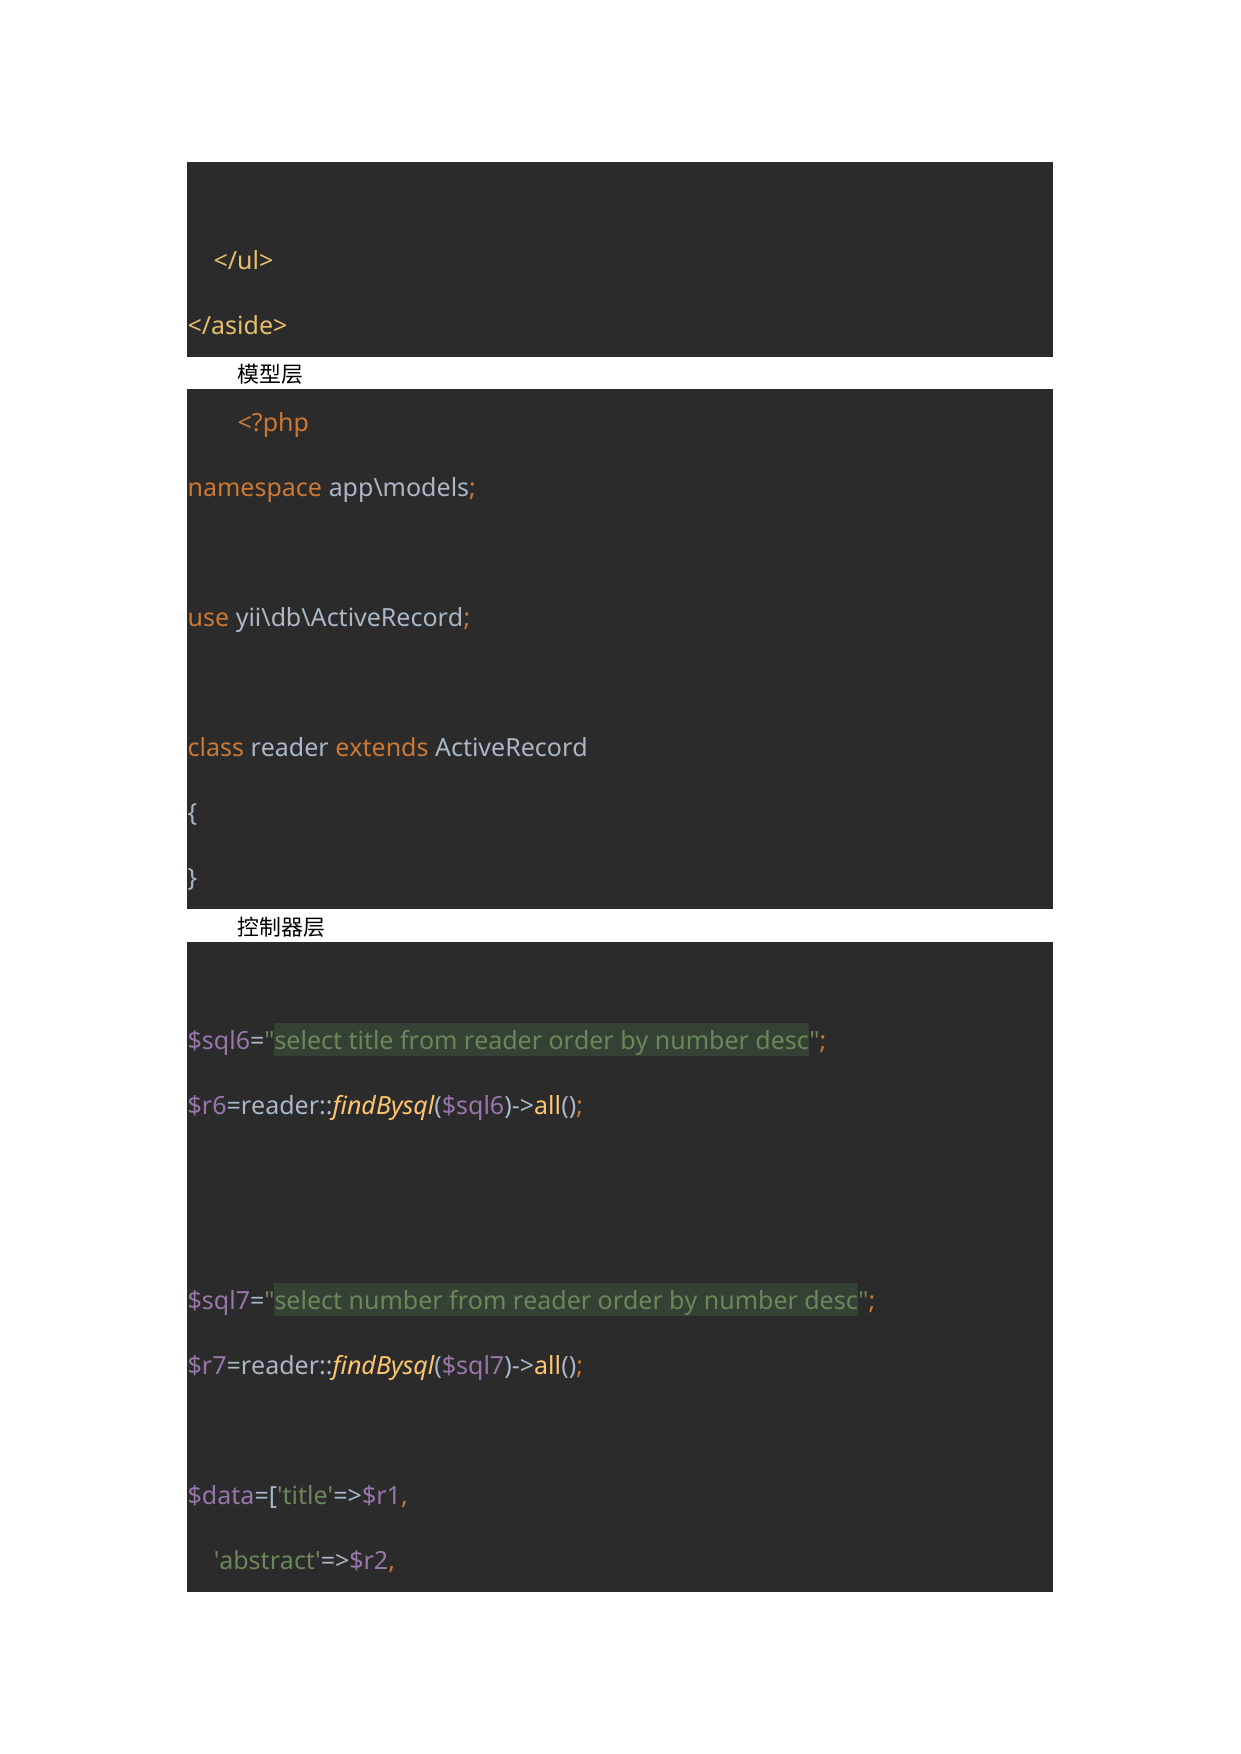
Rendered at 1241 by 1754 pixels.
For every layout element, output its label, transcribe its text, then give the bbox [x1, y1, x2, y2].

text 模型层 [187, 357, 1053, 389]
text 控制器层 [187, 909, 1053, 942]
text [187, 162, 1053, 357]
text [187, 942, 1053, 1592]
text <?php namespace app\models; use yii\db\ActiveRecord; class reader extends ActiveRecord { } [187, 389, 1053, 909]
